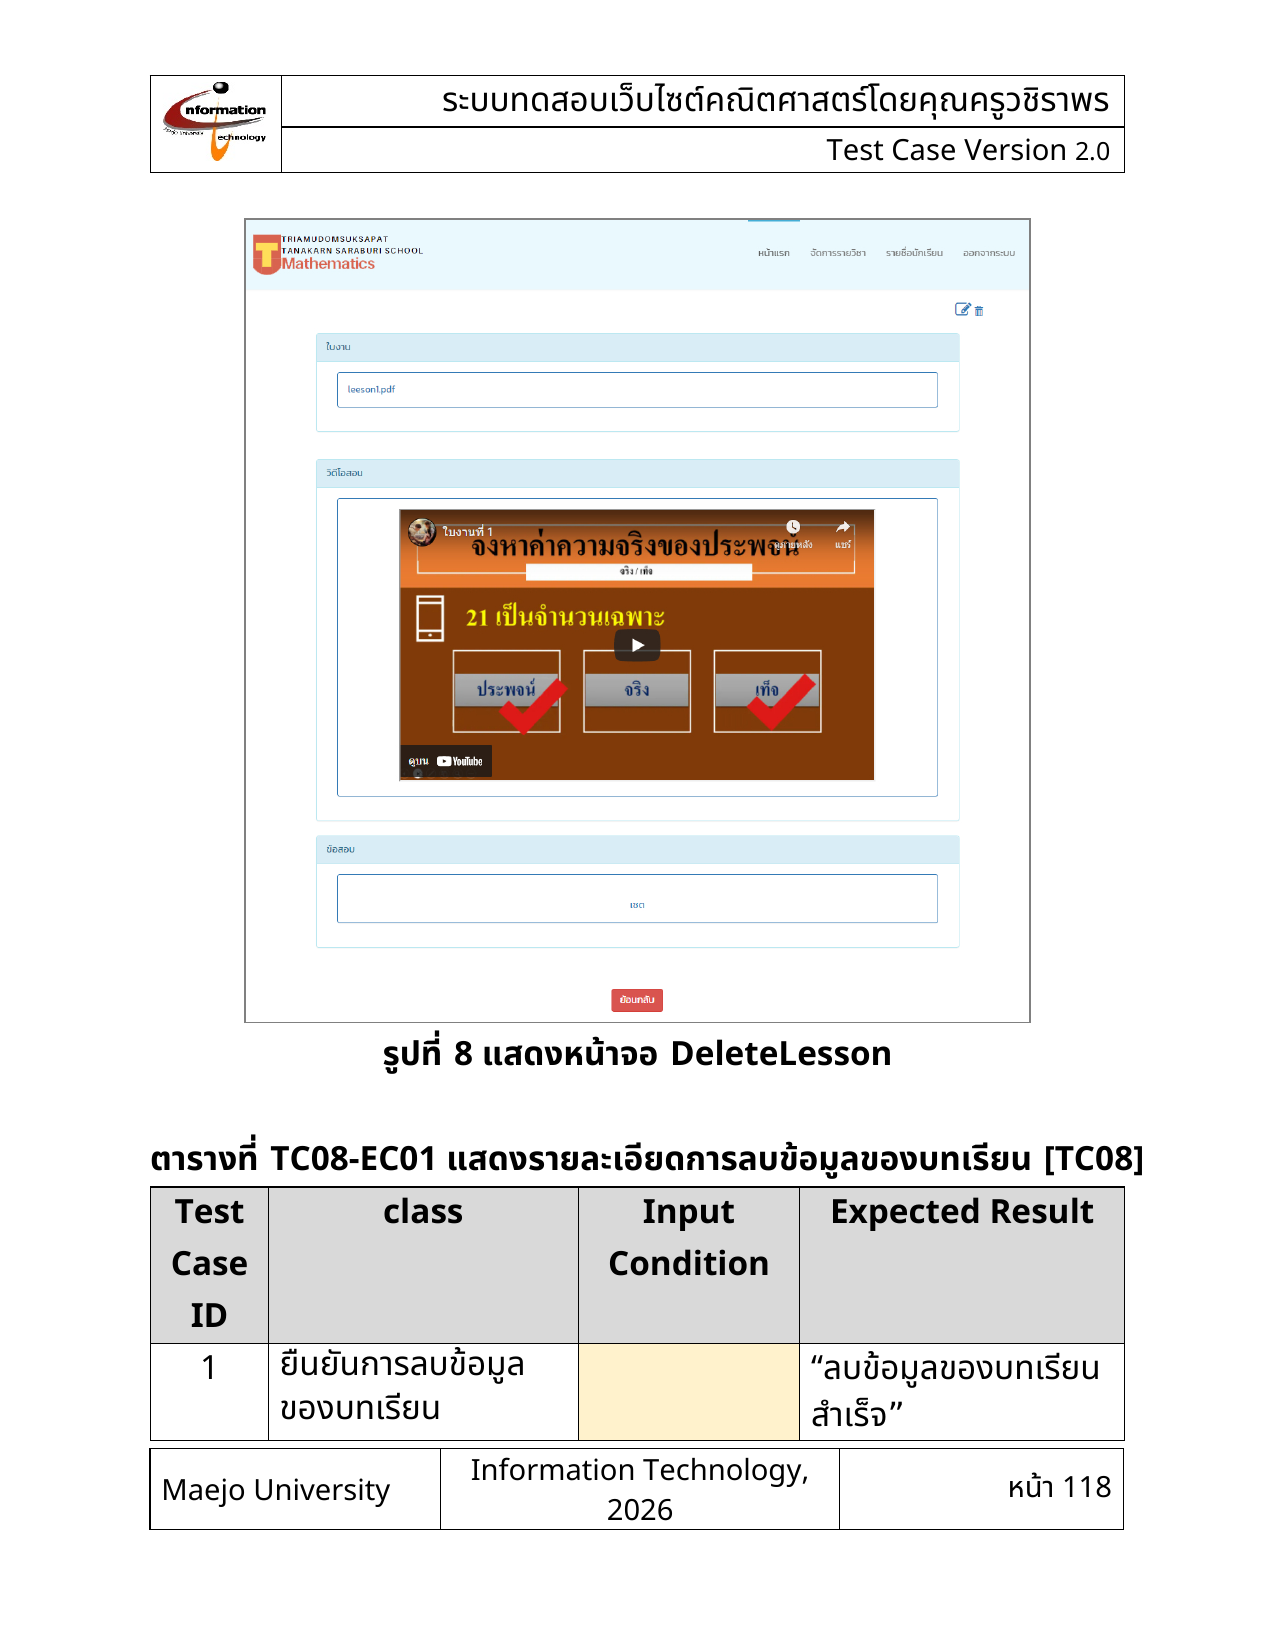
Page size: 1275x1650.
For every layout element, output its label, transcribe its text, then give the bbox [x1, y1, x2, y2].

text ตารางที่ TC08-EC01 แสดงรายละเอียดการลบข้อมูลของบทเรียน [TC08] [150, 1134, 1178, 1180]
text รูปที่ 8 แสดงหน้าจอ DeleteLesson [150, 1030, 1125, 1075]
table_header Test Case ID [151, 1188, 268, 1343]
table_cell ยืนยันการลบข้อมูลของบทเรียน [269, 1344, 578, 1440]
table_cell [579, 1344, 799, 1440]
table_header Expected Result [800, 1188, 1124, 1343]
picture [162, 82, 266, 161]
table_cell 1 [151, 1344, 268, 1440]
picture [246, 220, 1029, 1022]
table_header class [269, 1188, 578, 1343]
table_cell “ลบข้อมูลของบทเรียนสำเร็จ” [800, 1344, 1124, 1440]
table_header Input Condition [579, 1188, 799, 1343]
